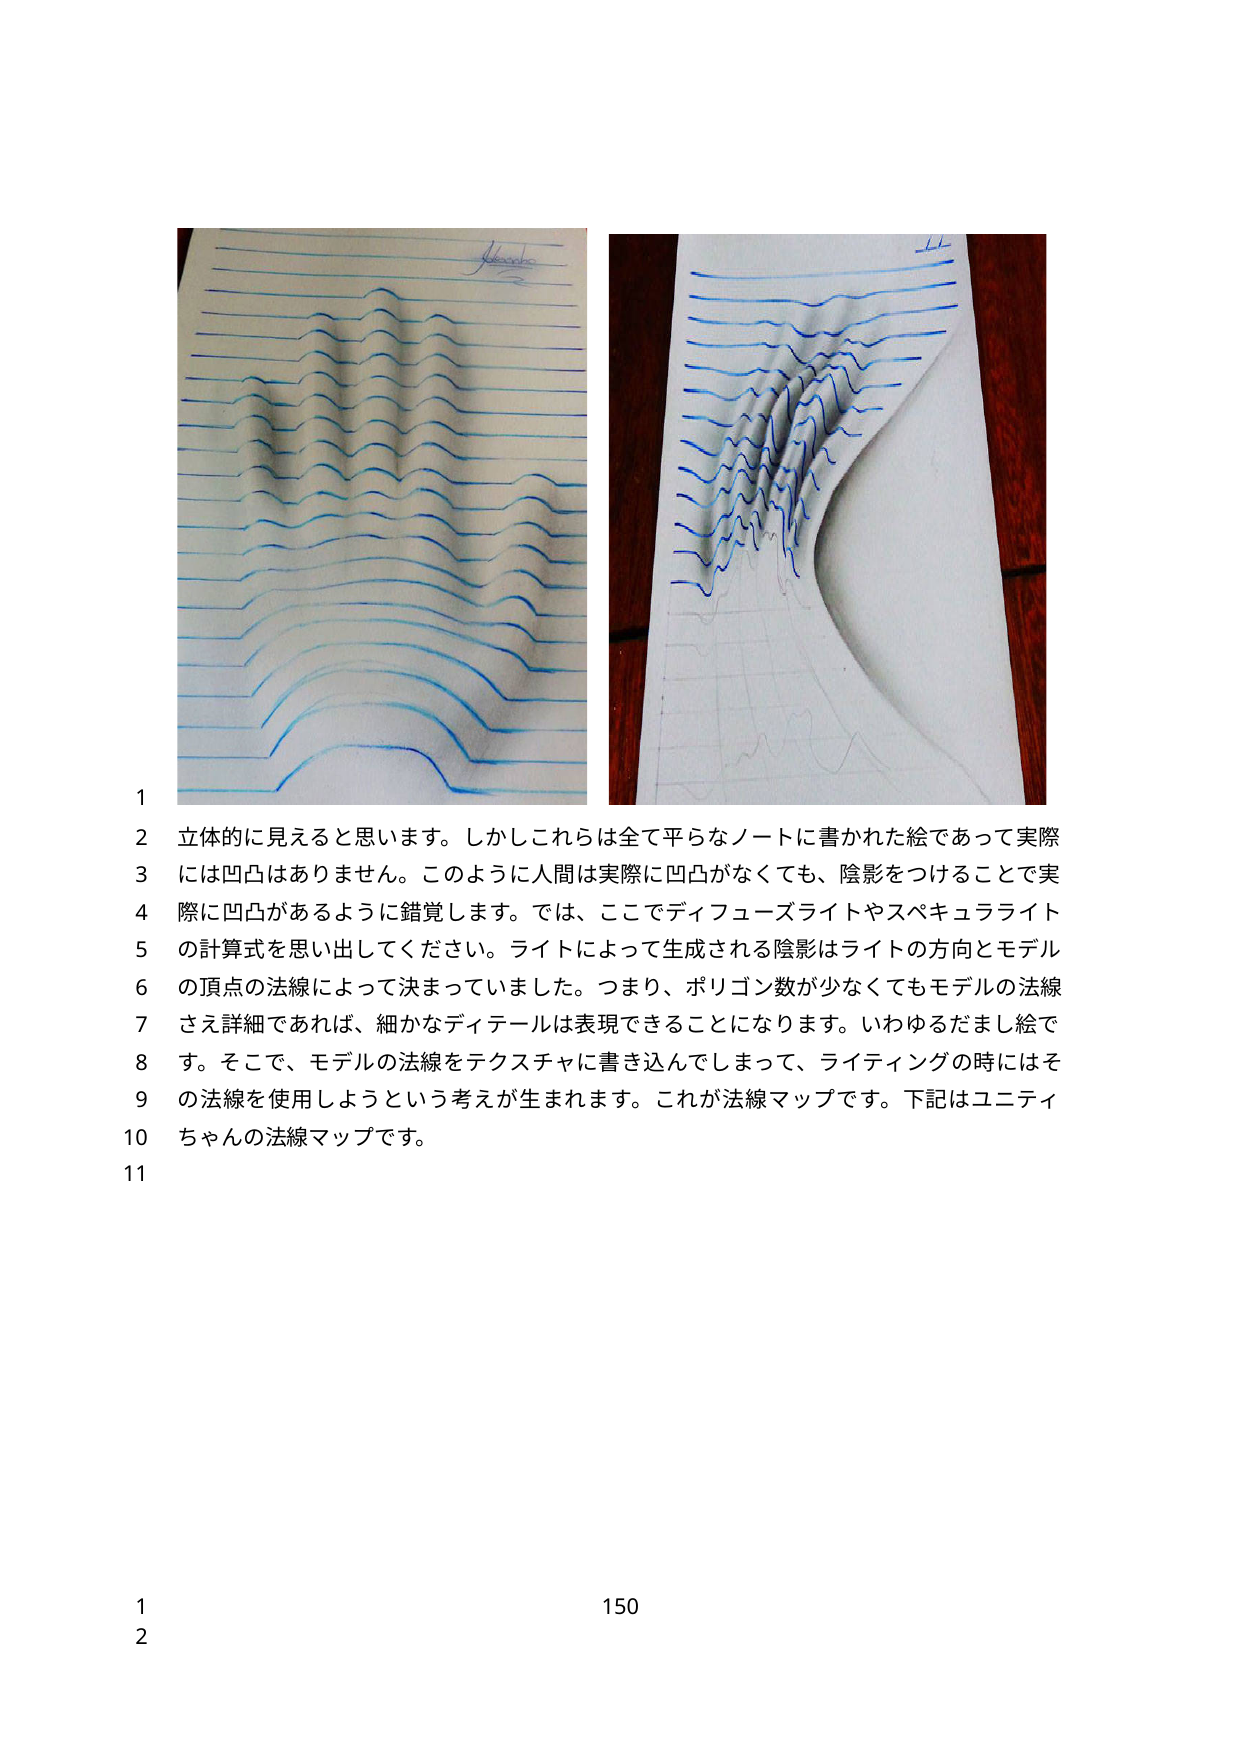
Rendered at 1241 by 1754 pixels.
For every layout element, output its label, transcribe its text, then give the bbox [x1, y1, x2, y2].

picture [177, 228, 588, 805]
picture [608, 234, 1047, 805]
text 立体的に見えると思います。しかしこれらは全て平らなノートに書かれた絵であって実際には凹凸はありません。このように人間は実際に凹凸がなくても、陰影をつけることで実際に凹凸があるように錯覚します。では、ここでディフューズライトやスペキュラライトの計算式を思い出してください。ライトによって生成される陰影はライトの方向とモデルの頂点の法線によって決まっていました。つまり、ポリゴン数が少なくてもモデルの法線さえ詳細であれば、細かなディテールは表現できることになります。いわゆるだまし絵です。そこで、モデルの法線をテクスチャに書き込んでしまって、ライティングの時にはその法線を使用しようという考えが生まれます。これが法線マップです。下記はユニティちゃんの法線マップです。 [177, 817, 1063, 1154]
